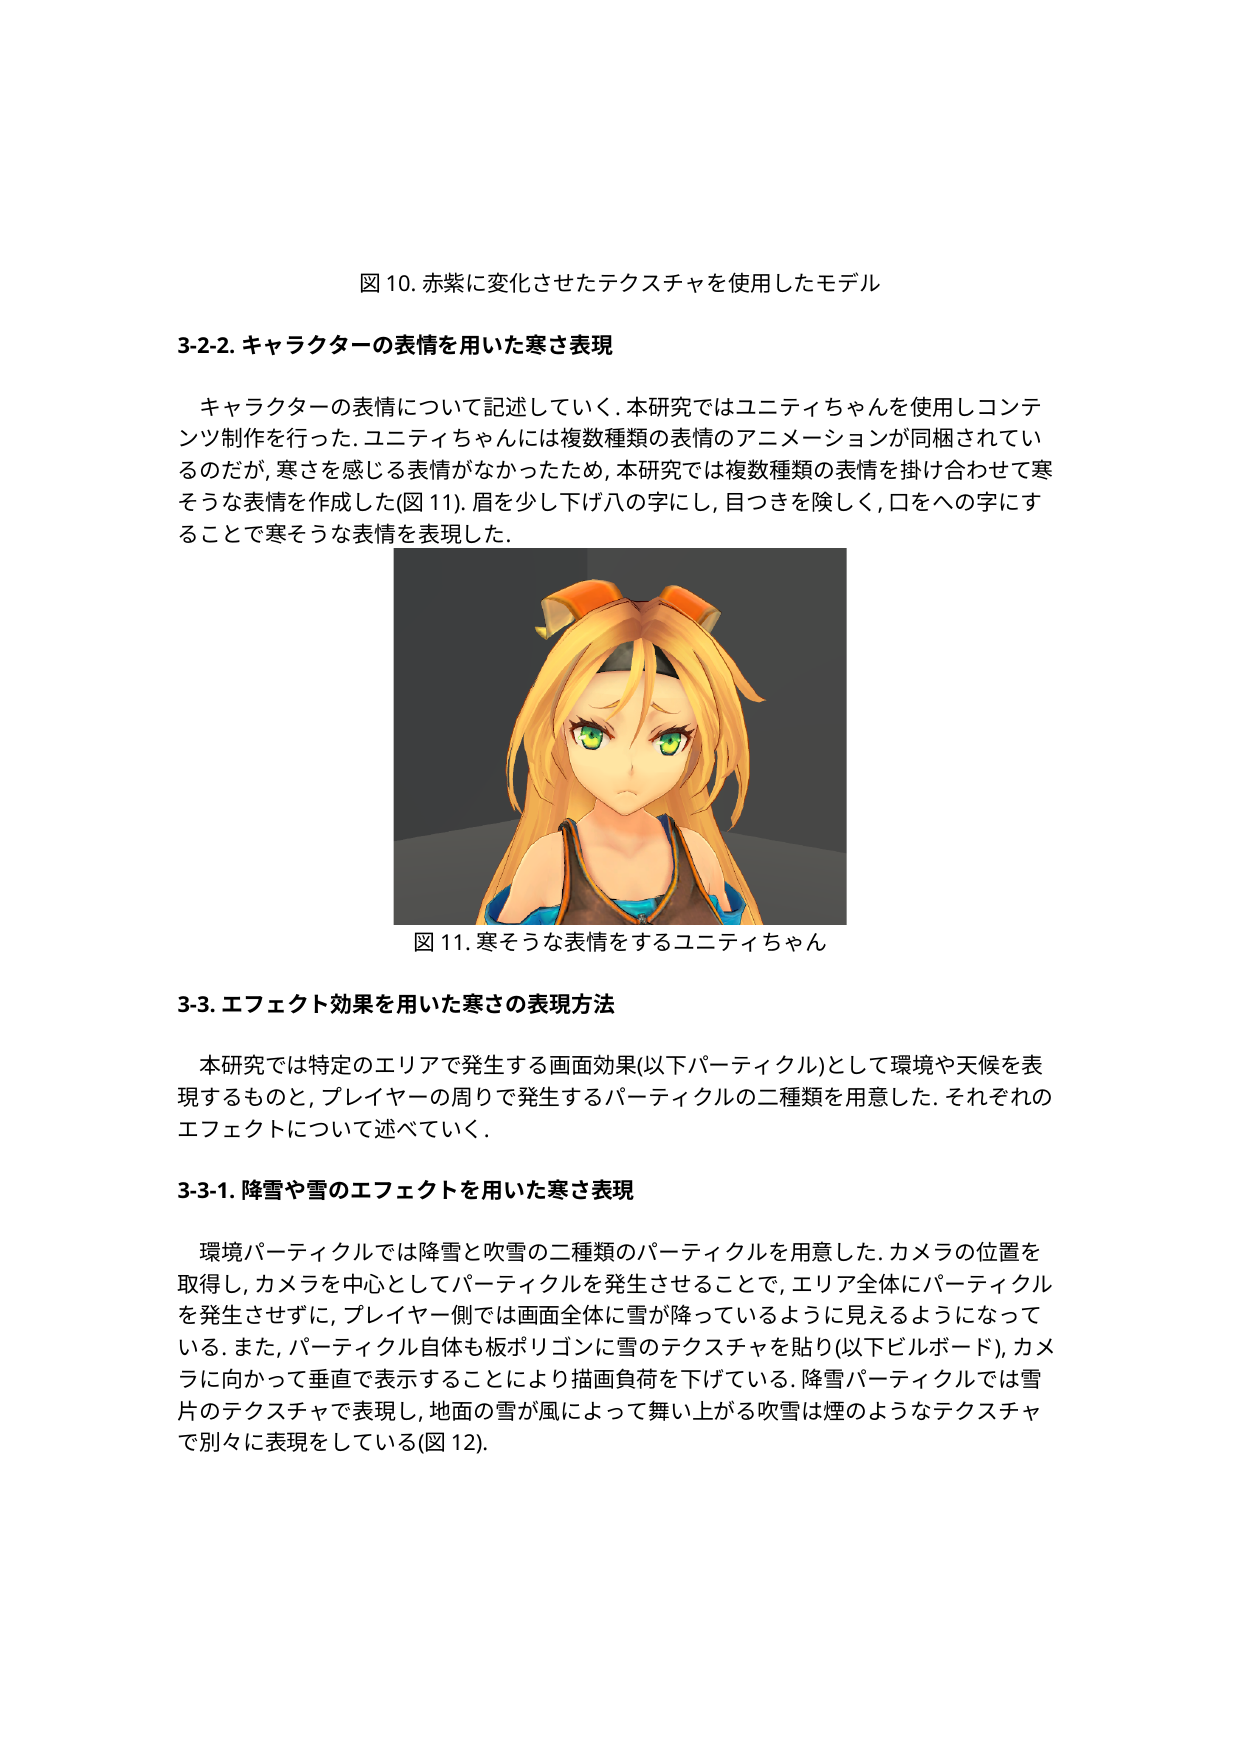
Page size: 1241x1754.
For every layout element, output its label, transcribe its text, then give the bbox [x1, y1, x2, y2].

text 3-3-1. 降雪や雪のエフェクトを用いた寒さ表現 [177, 1173, 1063, 1205]
text 3-3. エフェクト効果を用いた寒さの表現方法 [177, 987, 1063, 1018]
text 環境パーティクルでは降雪と吹雪の二種類のパーティクルを用意した. カメラの位置を取得し, カメラを中心としてパーティクルを発生させることで, エリア全体にパーティクルを発生させずに, プレイヤー側では画面全体に雪が降っているように見えるようになっている. また, パーティクル自体も板ポリゴンに雪のテクスチャを貼り(以下ビルボード), カメラに向かって垂直で表示することにより描画負荷を下げている. 降雪パーティクルでは雪片のテクスチャで表現し, 地面の雪が風によって舞い上がる吹雪は煙のようなテクスチャで別々に表現をしている(図12). [177, 1235, 1063, 1457]
text キャラクターの表情について記述していく. 本研究ではユニティちゃんを使用しコンテンツ制作を行った. ユニティちゃんには複数種類の表情のアニメーションが同梱されているのだが, 寒さを感じる表情がなかったため, 本研究では複数種類の表情を掛け合わせて寒そうな表情を作成した(図11). 眉を少し下げ八の字にし, 目つきを険しく, 口をへの字にすることで寒そうな表情を表現した. [177, 389, 1063, 548]
picture [533, 918, 543, 925]
picture [393, 548, 847, 925]
text 3-2-2. キャラクターの表情を用いた寒さ表現 [177, 328, 1063, 360]
text 図10. 赤紫に変化させたテクスチャを使用したモデル [177, 266, 1063, 298]
text 本研究では特定のエリアで発生する画面効果(以下パーティクル)として環境や天候を表現するものと, プレイヤーの周りで発生するパーティクルの二種類を用意した. それぞれのエフェクトについて述べていく. [177, 1048, 1063, 1143]
text 図11. 寒そうな表情をするユニティちゃん [177, 925, 1063, 957]
